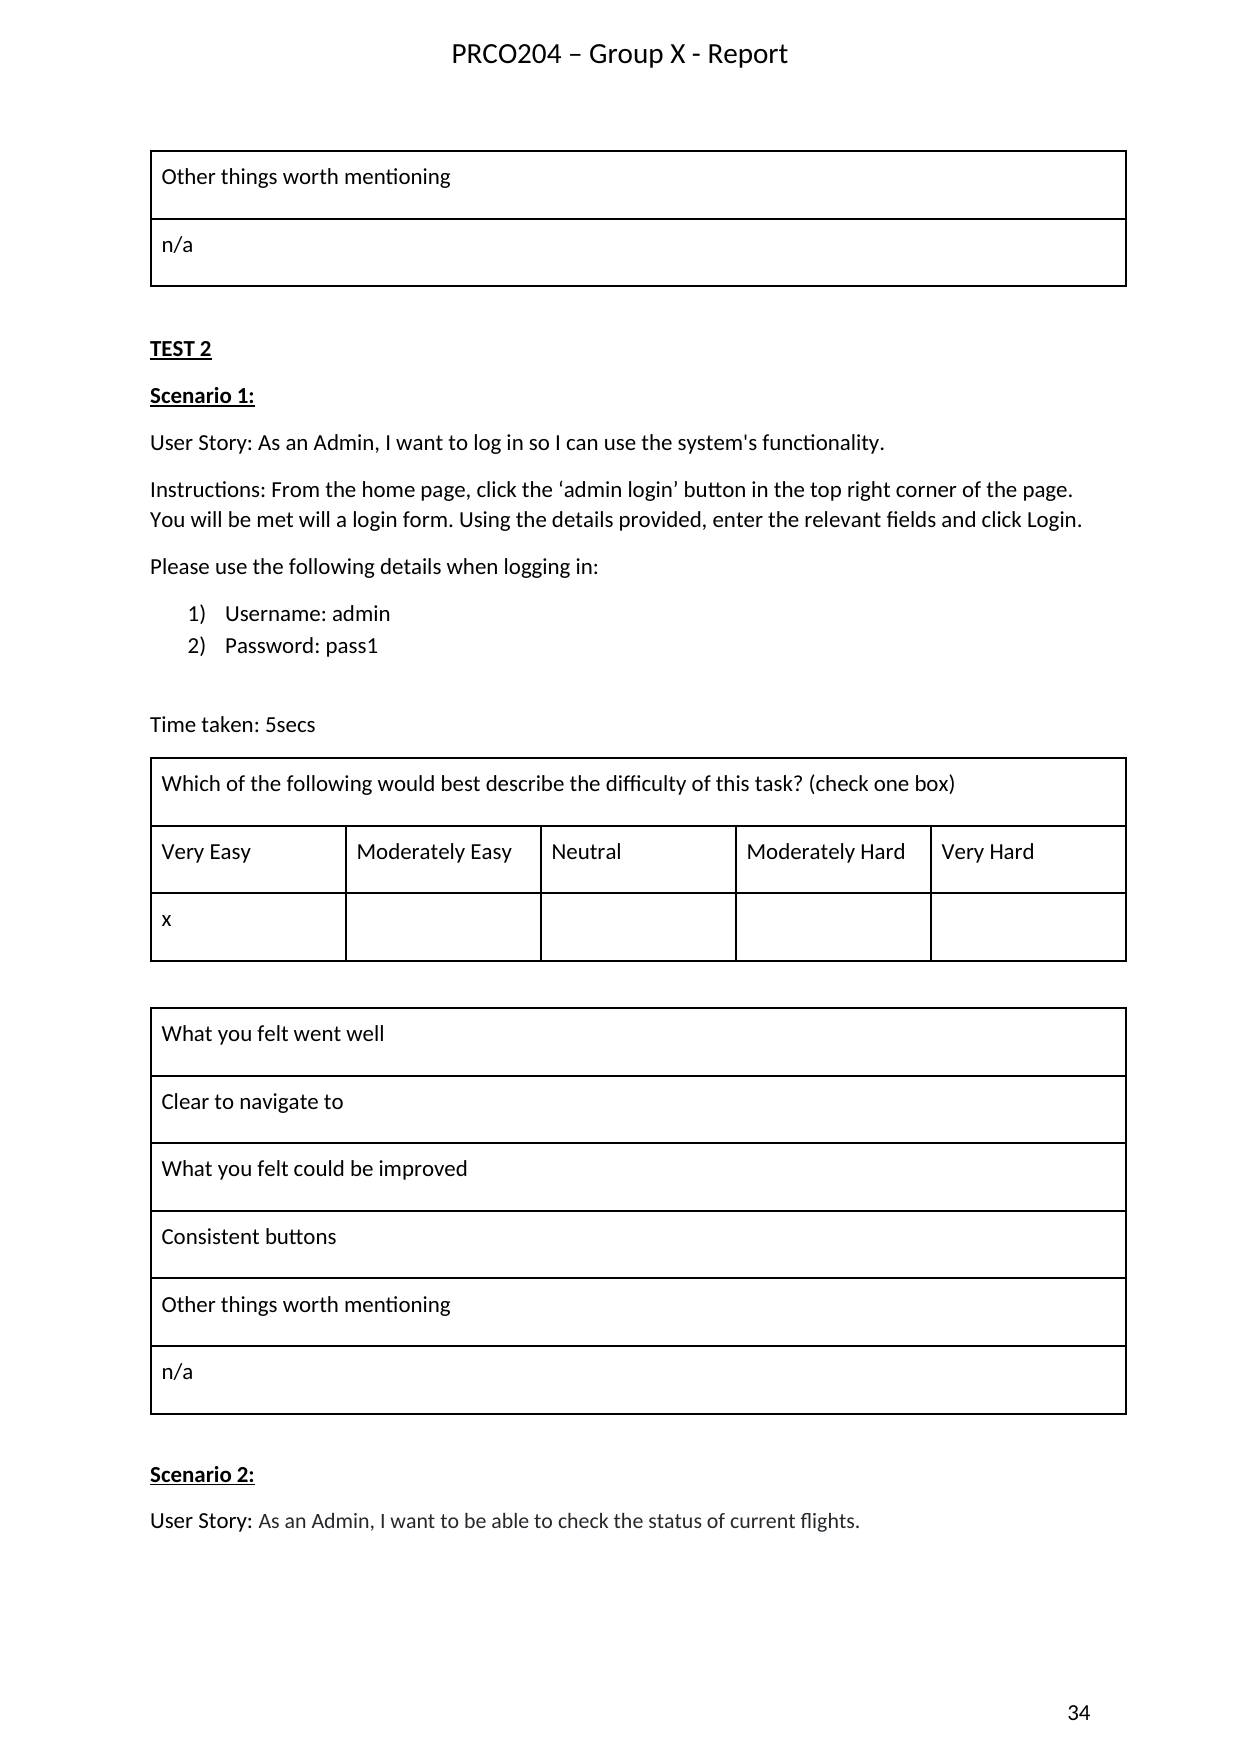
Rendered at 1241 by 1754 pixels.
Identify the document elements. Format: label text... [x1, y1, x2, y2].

text Instructions: From the home page, click the ‘admin login’ button in the top right corner of the page. You will be met will a login form. Using the details provided, enter the relevant fields and click Login. [150, 475, 1090, 533]
text Please use the following details when logging in: [150, 552, 1090, 580]
text User Story: As an Admin, I want to be able to check the status of current flights. [150, 1507, 1090, 1534]
table_header Which of the following would best describe the difficulty of this task? (check one box) [152, 759, 1125, 824]
table_cell Very Easy [152, 827, 345, 892]
table_cell x [152, 894, 345, 960]
text Time taken: 5secs [150, 710, 1090, 738]
list Password: pass1 [187, 631, 1090, 659]
table_cell Very Hard [932, 827, 1125, 892]
table_cell What you felt could be improved [152, 1144, 1125, 1210]
table_cell Clear to navigate to [152, 1077, 1125, 1142]
table_cell n/a [152, 220, 1125, 285]
table_cell [347, 894, 540, 960]
table_cell Other things worth mentioning [152, 1279, 1125, 1345]
table_cell Moderately Easy [347, 827, 540, 892]
table_header What you felt went well [152, 1009, 1125, 1074]
table_cell Other things worth mentioning [152, 152, 1125, 218]
text TEST 2 [150, 334, 1090, 362]
table_cell Moderately Hard [737, 827, 930, 892]
text Scenario 2: [150, 1460, 1090, 1488]
text User Story: As an Admin, I want to log in so I can use the system's functionality. [150, 428, 1090, 456]
list Username: admin [187, 599, 1090, 627]
table_cell Consistent buttons [152, 1212, 1125, 1277]
table_cell [542, 894, 735, 960]
table_cell Neutral [542, 827, 735, 892]
table_cell [737, 894, 930, 960]
table_cell n/a [152, 1347, 1125, 1412]
text Scenario 1: [150, 381, 1090, 409]
table_cell [932, 894, 1125, 960]
